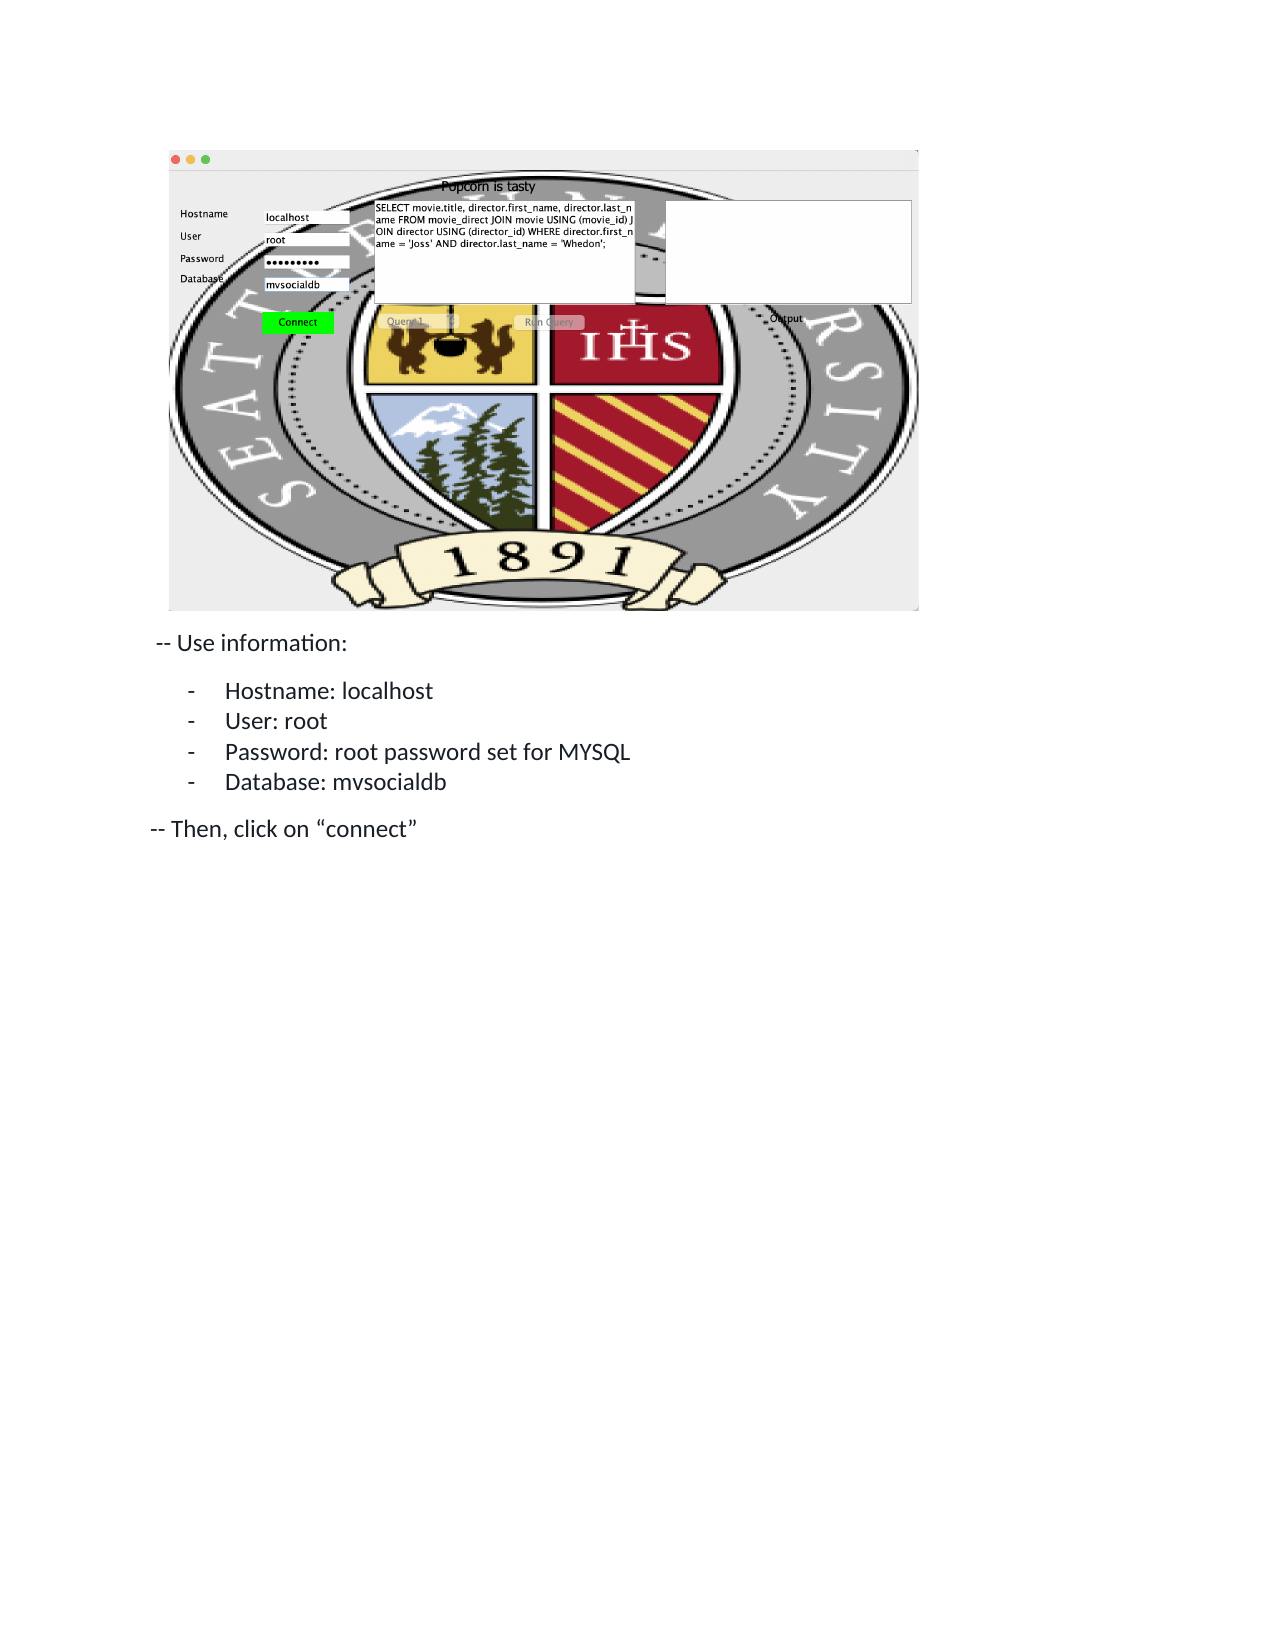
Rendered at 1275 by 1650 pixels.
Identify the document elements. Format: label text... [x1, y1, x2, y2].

list Hostname: localhost [187, 675, 1125, 705]
list Database: mvsocialdb [187, 766, 1125, 797]
list User: root [187, 705, 1125, 736]
text -- Then, click on “connect” [150, 813, 1125, 844]
text -- Use information: [150, 628, 1125, 658]
list Password: root password set for MYSQL [187, 736, 1125, 766]
